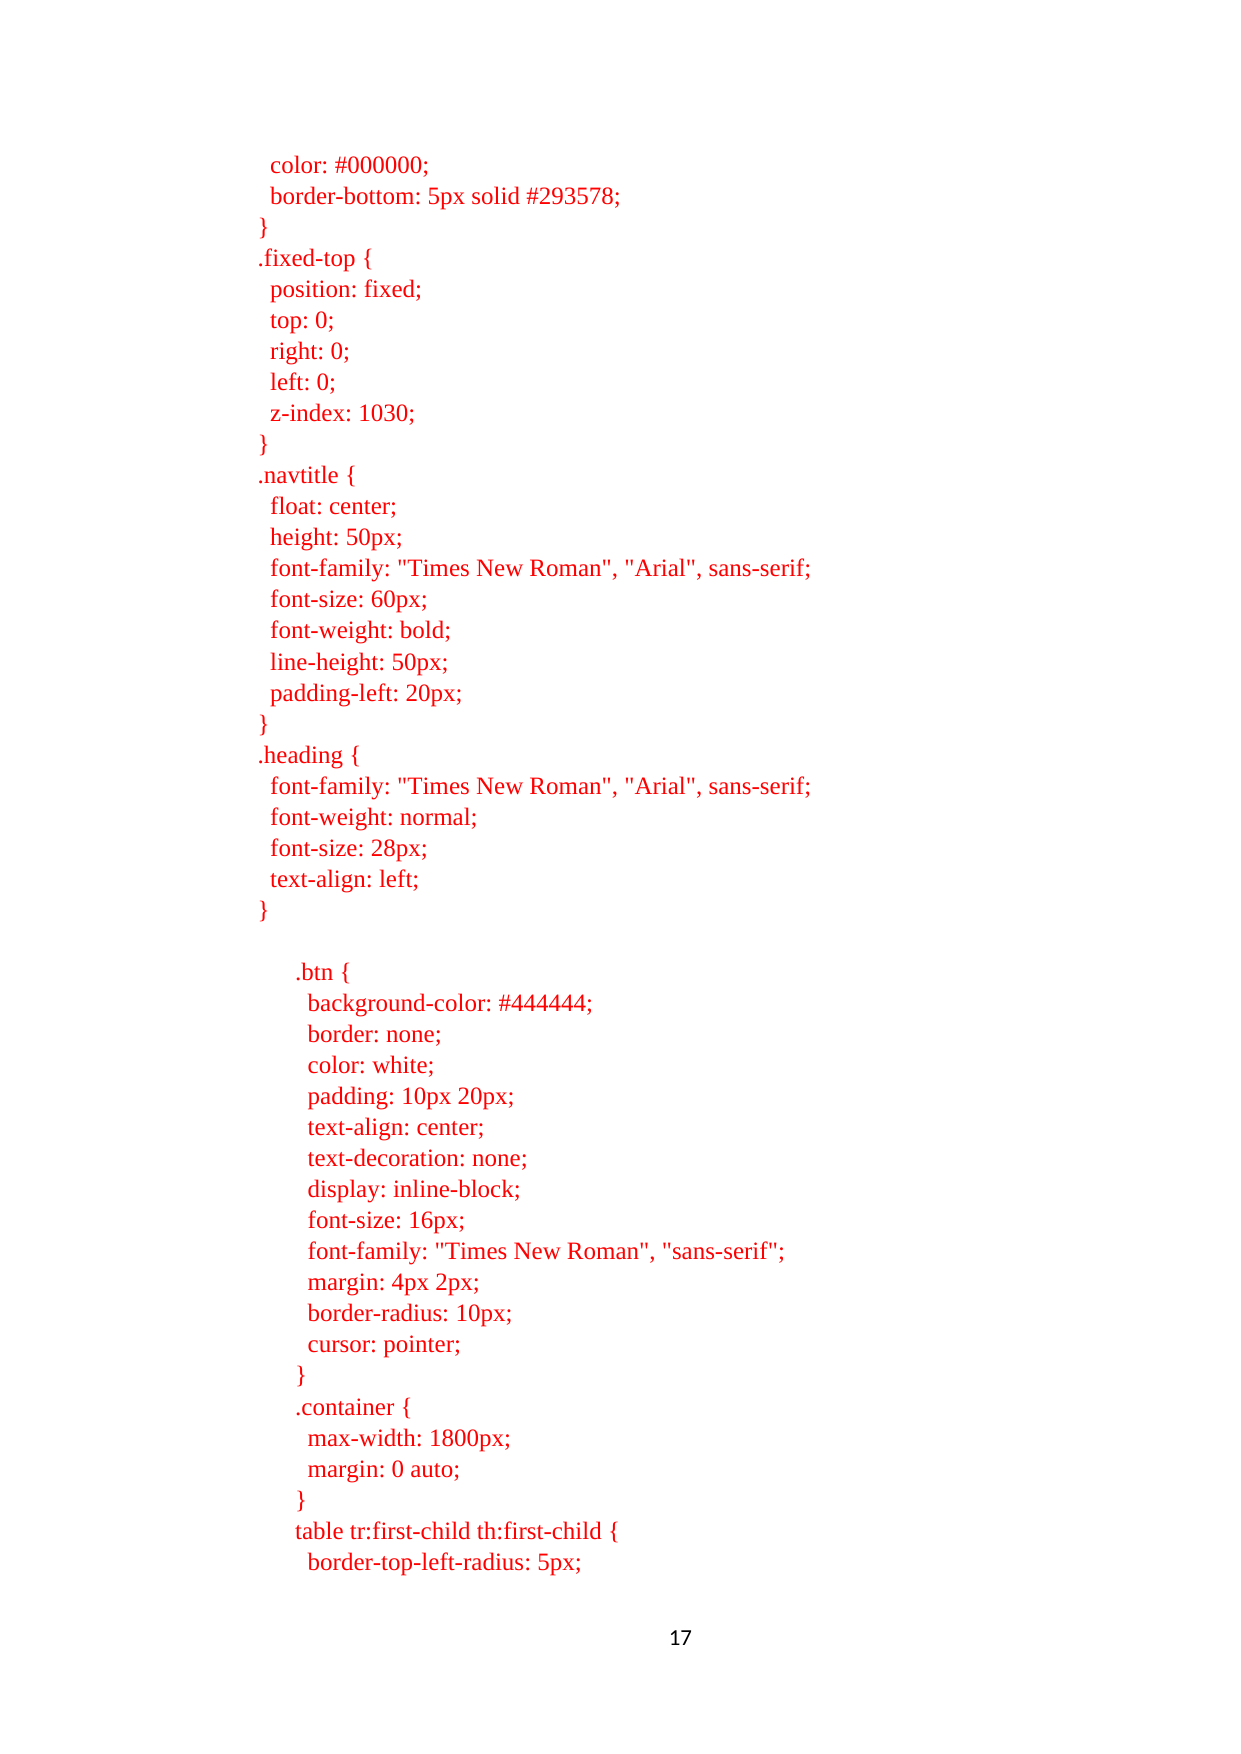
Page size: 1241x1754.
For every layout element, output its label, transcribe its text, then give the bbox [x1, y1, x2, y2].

list padding: 10px 20px; [195, 1081, 1165, 1110]
list border: none; [195, 1019, 1165, 1048]
list background-color: #444444; [195, 988, 1165, 1017]
list } [195, 1361, 1165, 1389]
list text-align: left; [195, 864, 1165, 893]
list font-family: "Times New Roman", "sans-serif"; [195, 1236, 1165, 1265]
list font-family: "Times New Roman", "Arial", sans-serif; [195, 771, 1165, 799]
list border-top-left-radius: 5px; [195, 1547, 1165, 1576]
list display: inline-block; [195, 1174, 1165, 1203]
list margin: 4px 2px; [195, 1267, 1165, 1296]
list color: white; [195, 1050, 1165, 1079]
list max-width: 1800px; [195, 1423, 1165, 1451]
list cursor: pointer; [195, 1329, 1165, 1358]
list } [195, 895, 1165, 924]
list table tr:first-child th:first-child { [195, 1516, 1165, 1544]
list .fixed-top { [195, 243, 1165, 272]
list line-height: 50px; [195, 647, 1165, 675]
list right: 0; [195, 336, 1165, 365]
list } [195, 212, 1165, 241]
list } [195, 429, 1165, 458]
list } [195, 1485, 1165, 1513]
list font-size: 60px; [195, 584, 1165, 613]
list border-bottom: 5px solid #293578; [195, 181, 1165, 210]
list padding-left: 20px; [195, 678, 1165, 706]
list font-family: "Times New Roman", "Arial", sans-serif; [195, 553, 1165, 582]
list .navtitle { [195, 460, 1165, 489]
list font-size: 16px; [195, 1205, 1165, 1234]
list text-align: center; [195, 1112, 1165, 1141]
list font-size: 28px; [195, 833, 1165, 862]
list float: center; [195, 491, 1165, 520]
list left: 0; [195, 367, 1165, 396]
list .btn { [195, 957, 1165, 986]
list z-index: 1030; [195, 398, 1165, 427]
list height: 50px; [195, 522, 1165, 551]
list margin: 0 auto; [195, 1454, 1165, 1482]
list text-decoration: none; [195, 1143, 1165, 1172]
list top: 0; [195, 305, 1165, 334]
list .heading { [195, 740, 1165, 768]
list border-radius: 10px; [195, 1298, 1165, 1327]
list } [195, 709, 1165, 737]
list .container { [195, 1392, 1165, 1420]
list font-weight: normal; [195, 802, 1165, 831]
list position: fixed; [195, 274, 1165, 303]
list font-weight: bold; [195, 616, 1165, 644]
list color: #000000; [195, 150, 1165, 179]
